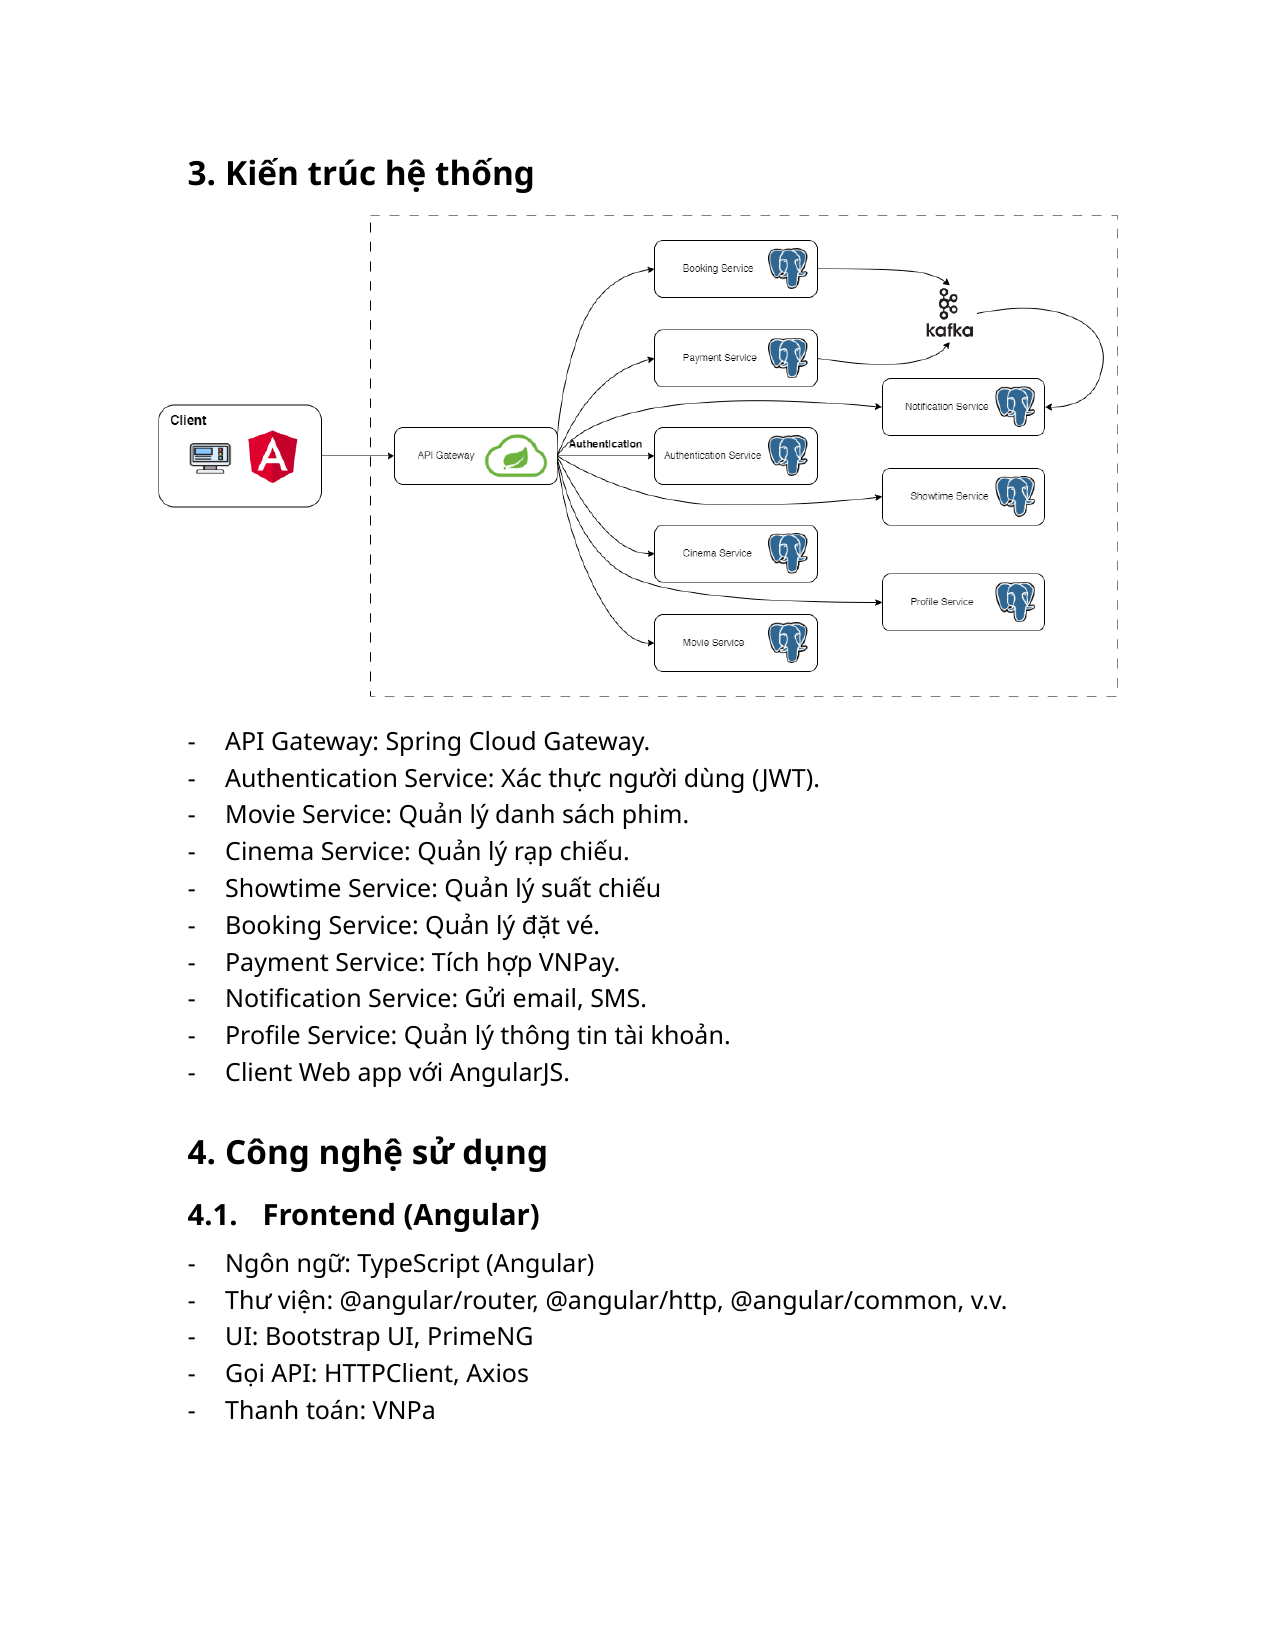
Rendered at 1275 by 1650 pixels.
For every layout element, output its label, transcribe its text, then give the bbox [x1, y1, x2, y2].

picture [150, 207, 1125, 705]
list UI: Bootstrap UI, PrimeNG [187, 1319, 1125, 1353]
list Profile Service: Quản lý thông tin tài khoản. [187, 1018, 1125, 1052]
list Movie Service: Quản lý danh sách phim. [187, 797, 1125, 831]
subtitle Frontend (Angular) [187, 1194, 1125, 1234]
list Ngôn ngữ: TypeScript (Angular) [187, 1246, 1125, 1279]
list Payment Service: Tích hợp VNPay. [187, 944, 1125, 978]
list Gọi API: HTTPClient, Axios [187, 1356, 1125, 1390]
list Notification Service: Gửi email, SMS. [187, 981, 1125, 1015]
list API Gateway: Spring Cloud Gateway. [187, 723, 1125, 758]
subtitle Kiến trúc hệ thống [187, 150, 1125, 195]
list Cinema Service: Quản lý rạp chiếu. [187, 834, 1125, 868]
list Authentication Service: Xác thực người dùng (JWT). [187, 760, 1125, 794]
list Thư viện: @angular/router, @angular/http, @angular/common, v.v. [187, 1282, 1125, 1316]
list Thanh toán: VNPa [187, 1393, 1125, 1427]
list Booking Service: Quản lý đặt vé. [187, 907, 1125, 941]
list Showtime Service: Quản lý suất chiếu [187, 871, 1125, 905]
subtitle Công nghệ sử dụng [187, 1129, 1125, 1174]
list Client Web app với AngularJS. [187, 1054, 1125, 1088]
